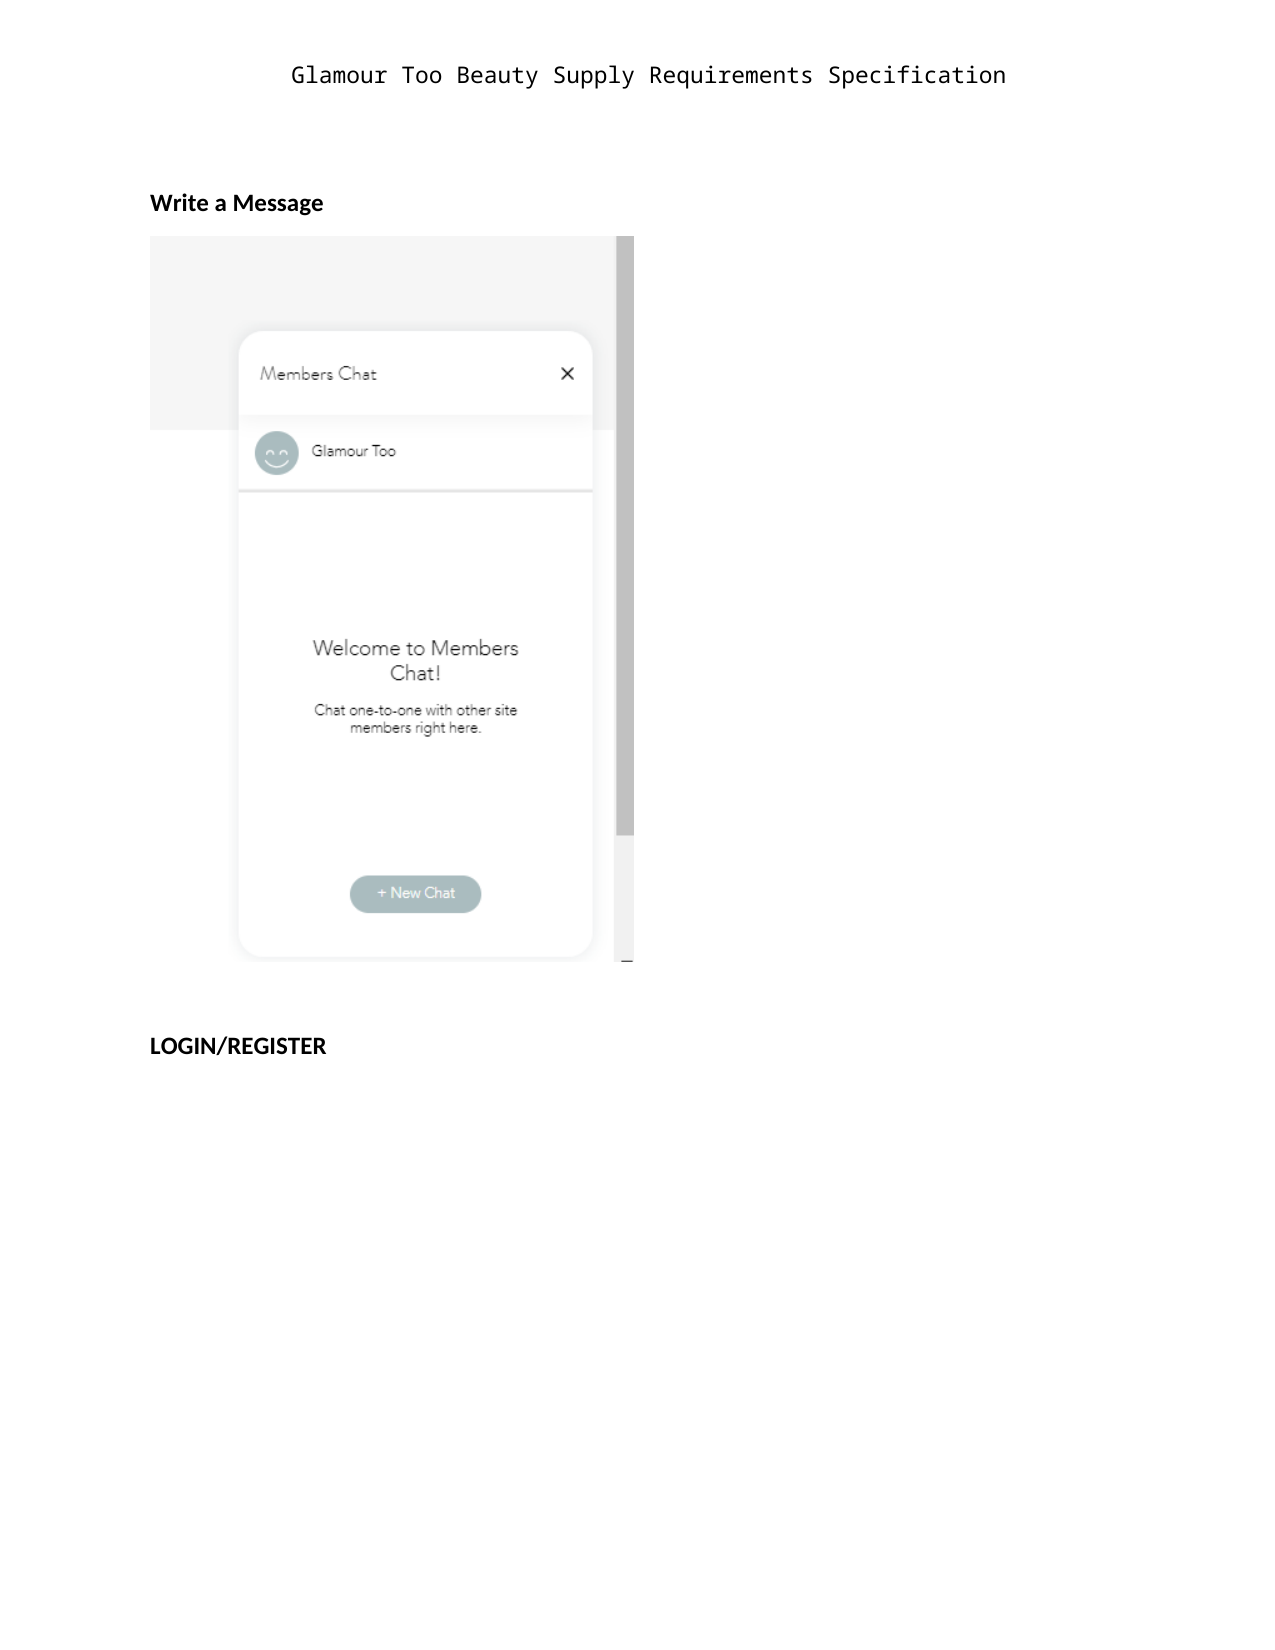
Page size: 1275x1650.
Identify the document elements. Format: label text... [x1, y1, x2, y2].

picture [150, 236, 634, 962]
text LOGIN/REGISTER [150, 1030, 1240, 1061]
text Write a Message [150, 187, 1240, 218]
